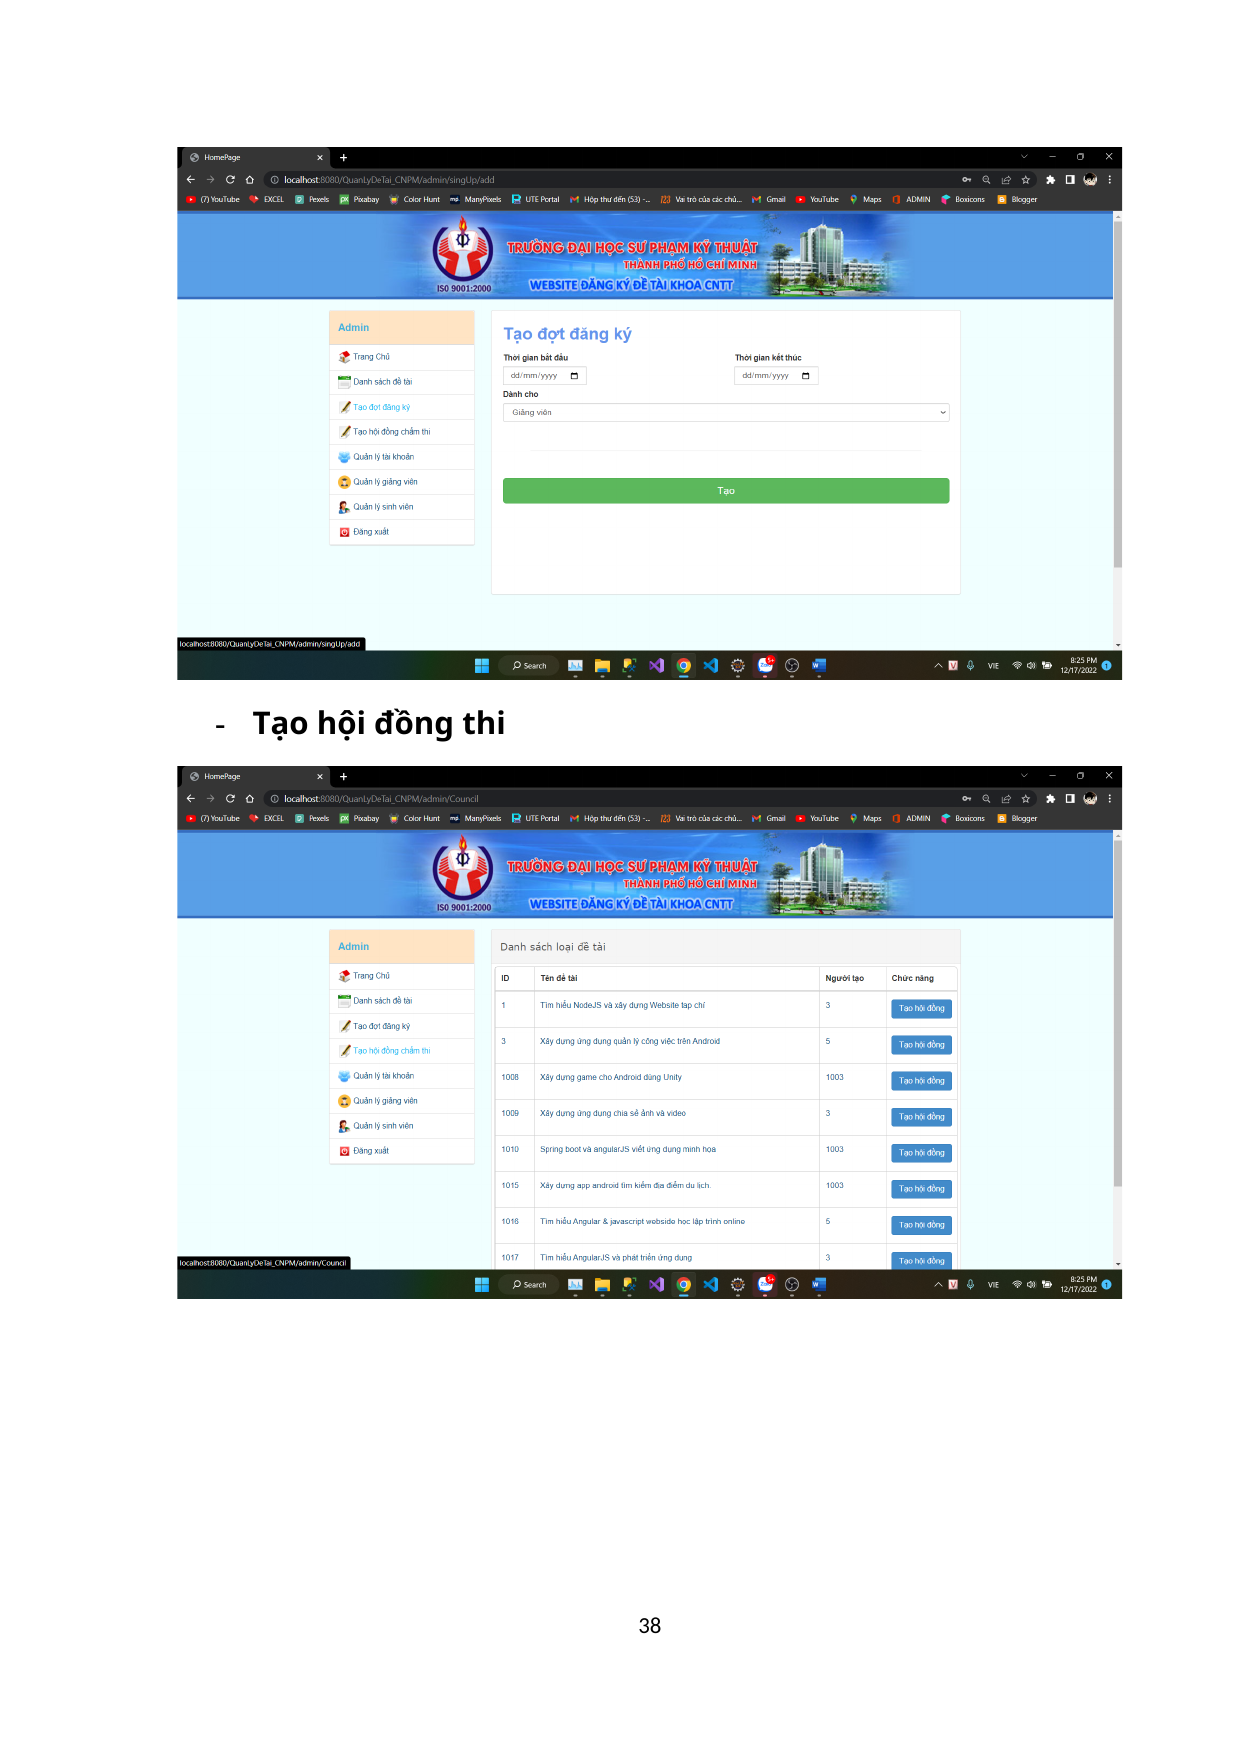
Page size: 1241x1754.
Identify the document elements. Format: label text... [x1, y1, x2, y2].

list Tạo hội đồng thi [215, 701, 1122, 743]
picture [177, 147, 1123, 680]
picture [177, 766, 1123, 1299]
